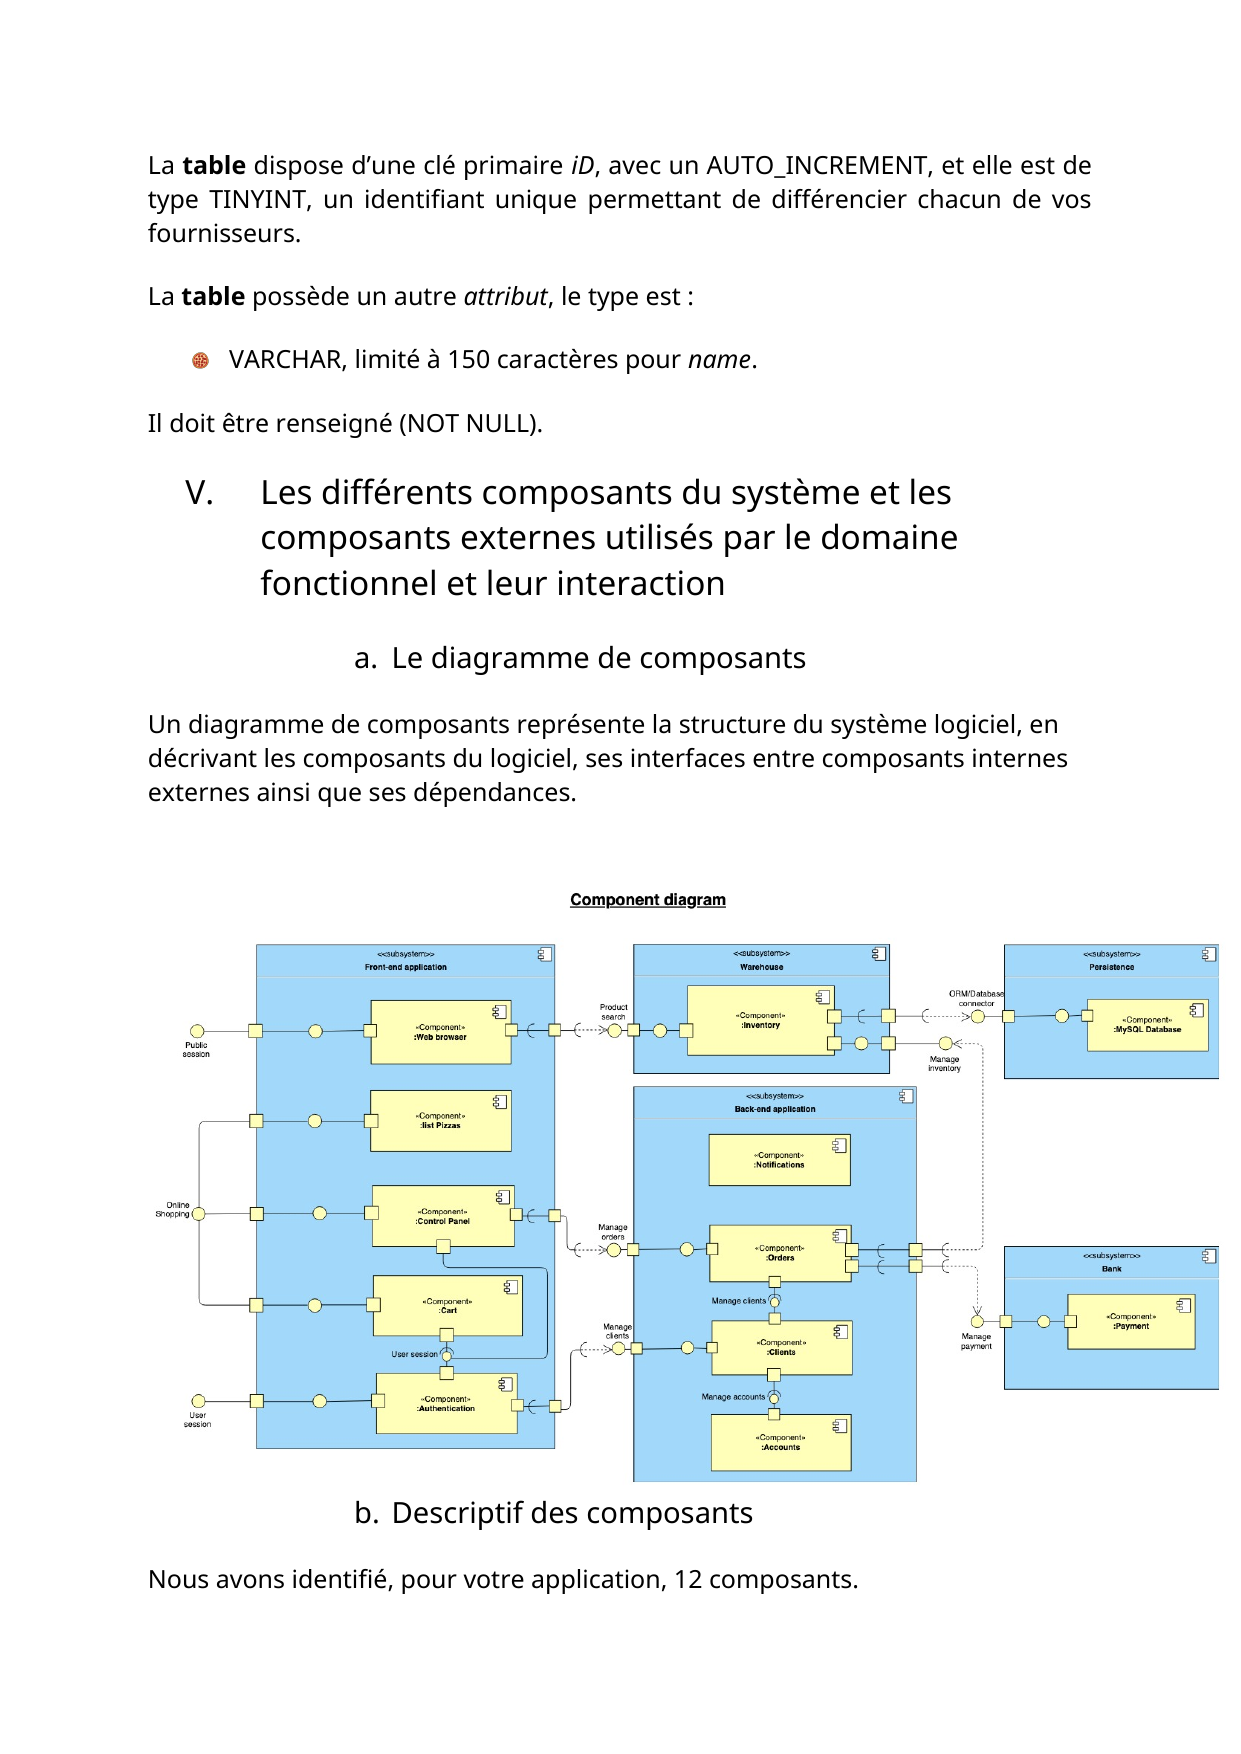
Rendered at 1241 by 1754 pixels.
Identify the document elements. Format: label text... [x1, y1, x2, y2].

picture [192, 352, 209, 369]
subtitle Descriptif des composants [354, 1493, 1093, 1532]
text La table possède un autre attribut, le type est : [148, 279, 1093, 313]
text Nous avons identifié, pour votre application, 12 composants. [148, 1561, 1093, 1595]
subtitle Les différents composants du système et les composants externes utilisés par le domaine fonctionnel et leur interaction [185, 469, 1093, 605]
text Un diagramme de composants représente la structure du système logiciel, en décrivant les composants du logiciel, ses interfaces entre composants internes externes ainsi que ses dépendances. [148, 706, 1093, 808]
text La table dispose d’une clé primaire iD, avec un AUTO_INCREMENT, et elle est de type TINYINT, un identifiant unique permettant de différencier chacun de vos fournisseurs. [148, 148, 1093, 250]
text Il doit être renseigné (NOT NULL). [148, 405, 1093, 439]
list VARCHAR, limité à 150 caractères pour name. [191, 342, 1093, 376]
picture [147, 878, 1226, 1489]
subtitle Le diagramme de composants [354, 638, 1093, 677]
